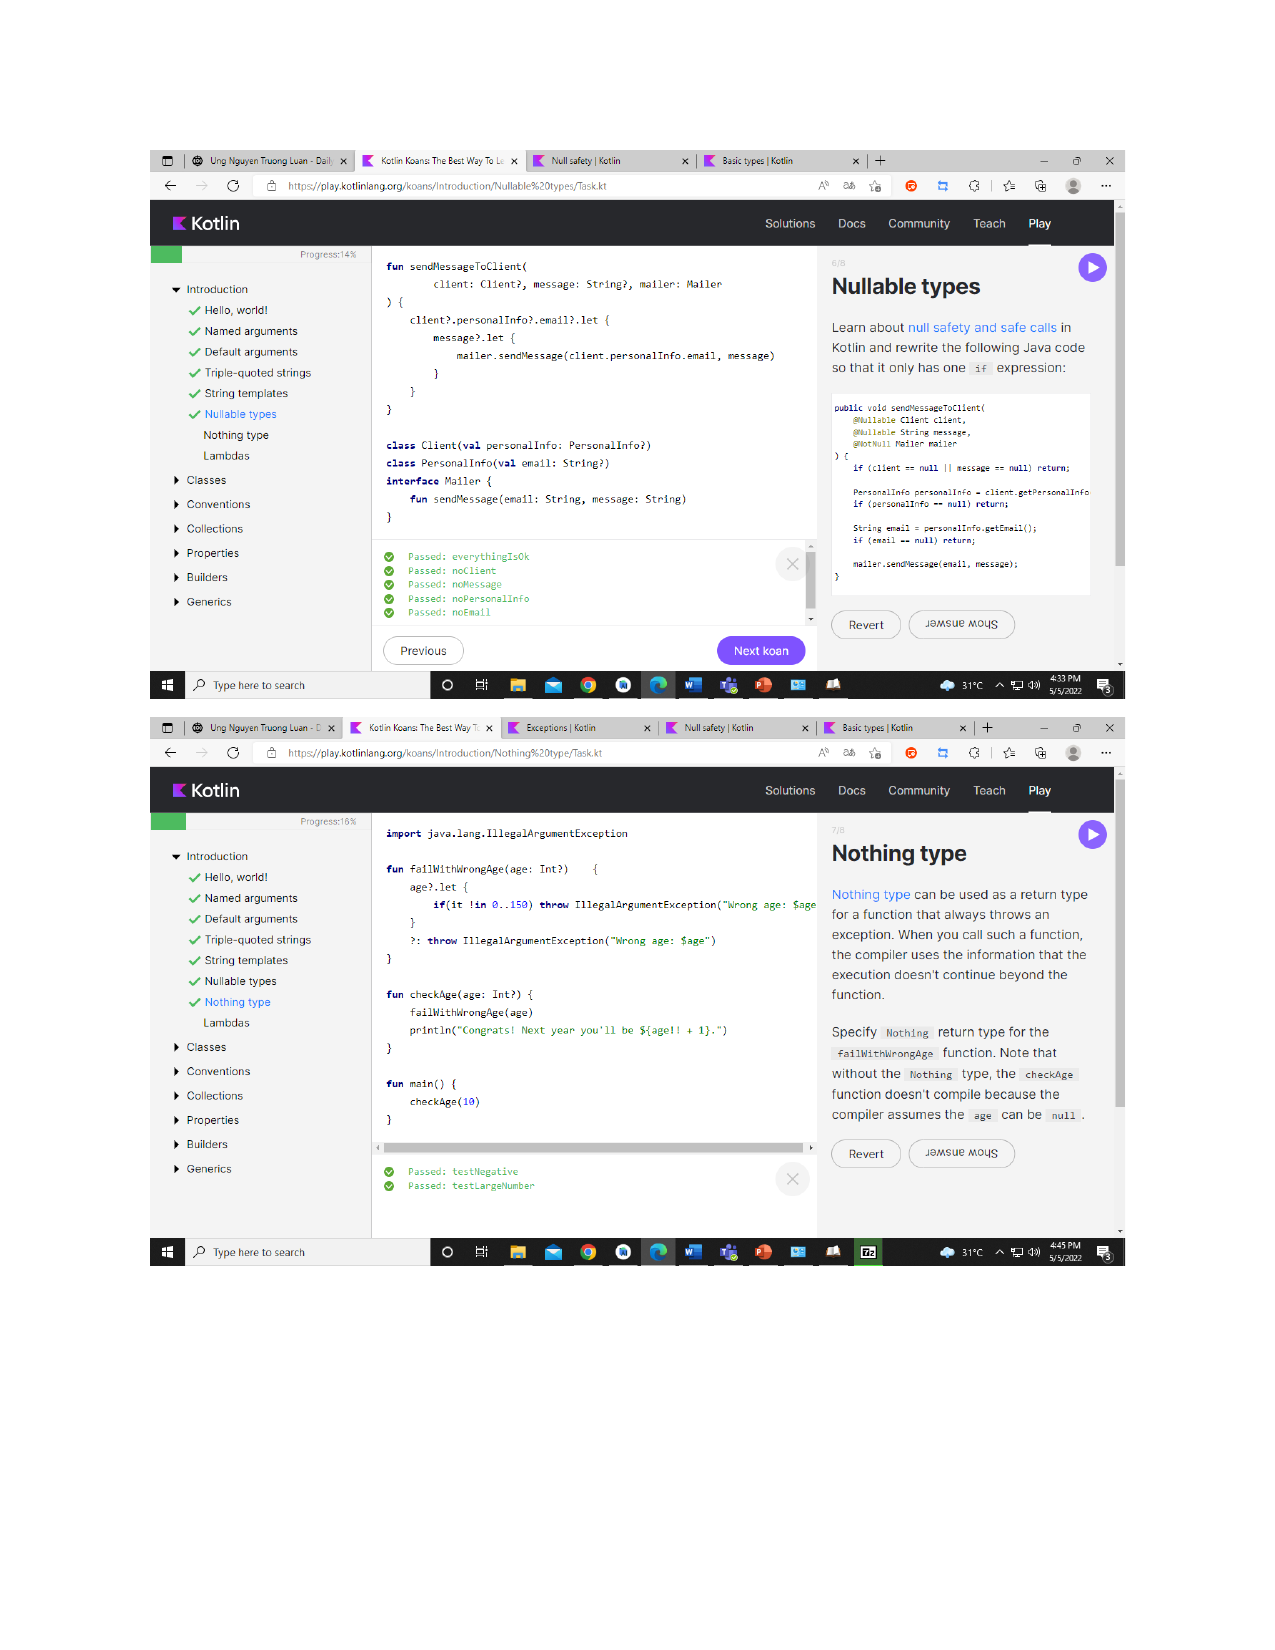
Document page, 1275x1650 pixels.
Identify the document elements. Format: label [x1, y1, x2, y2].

picture [150, 150, 1125, 699]
picture [150, 717, 1125, 1266]
